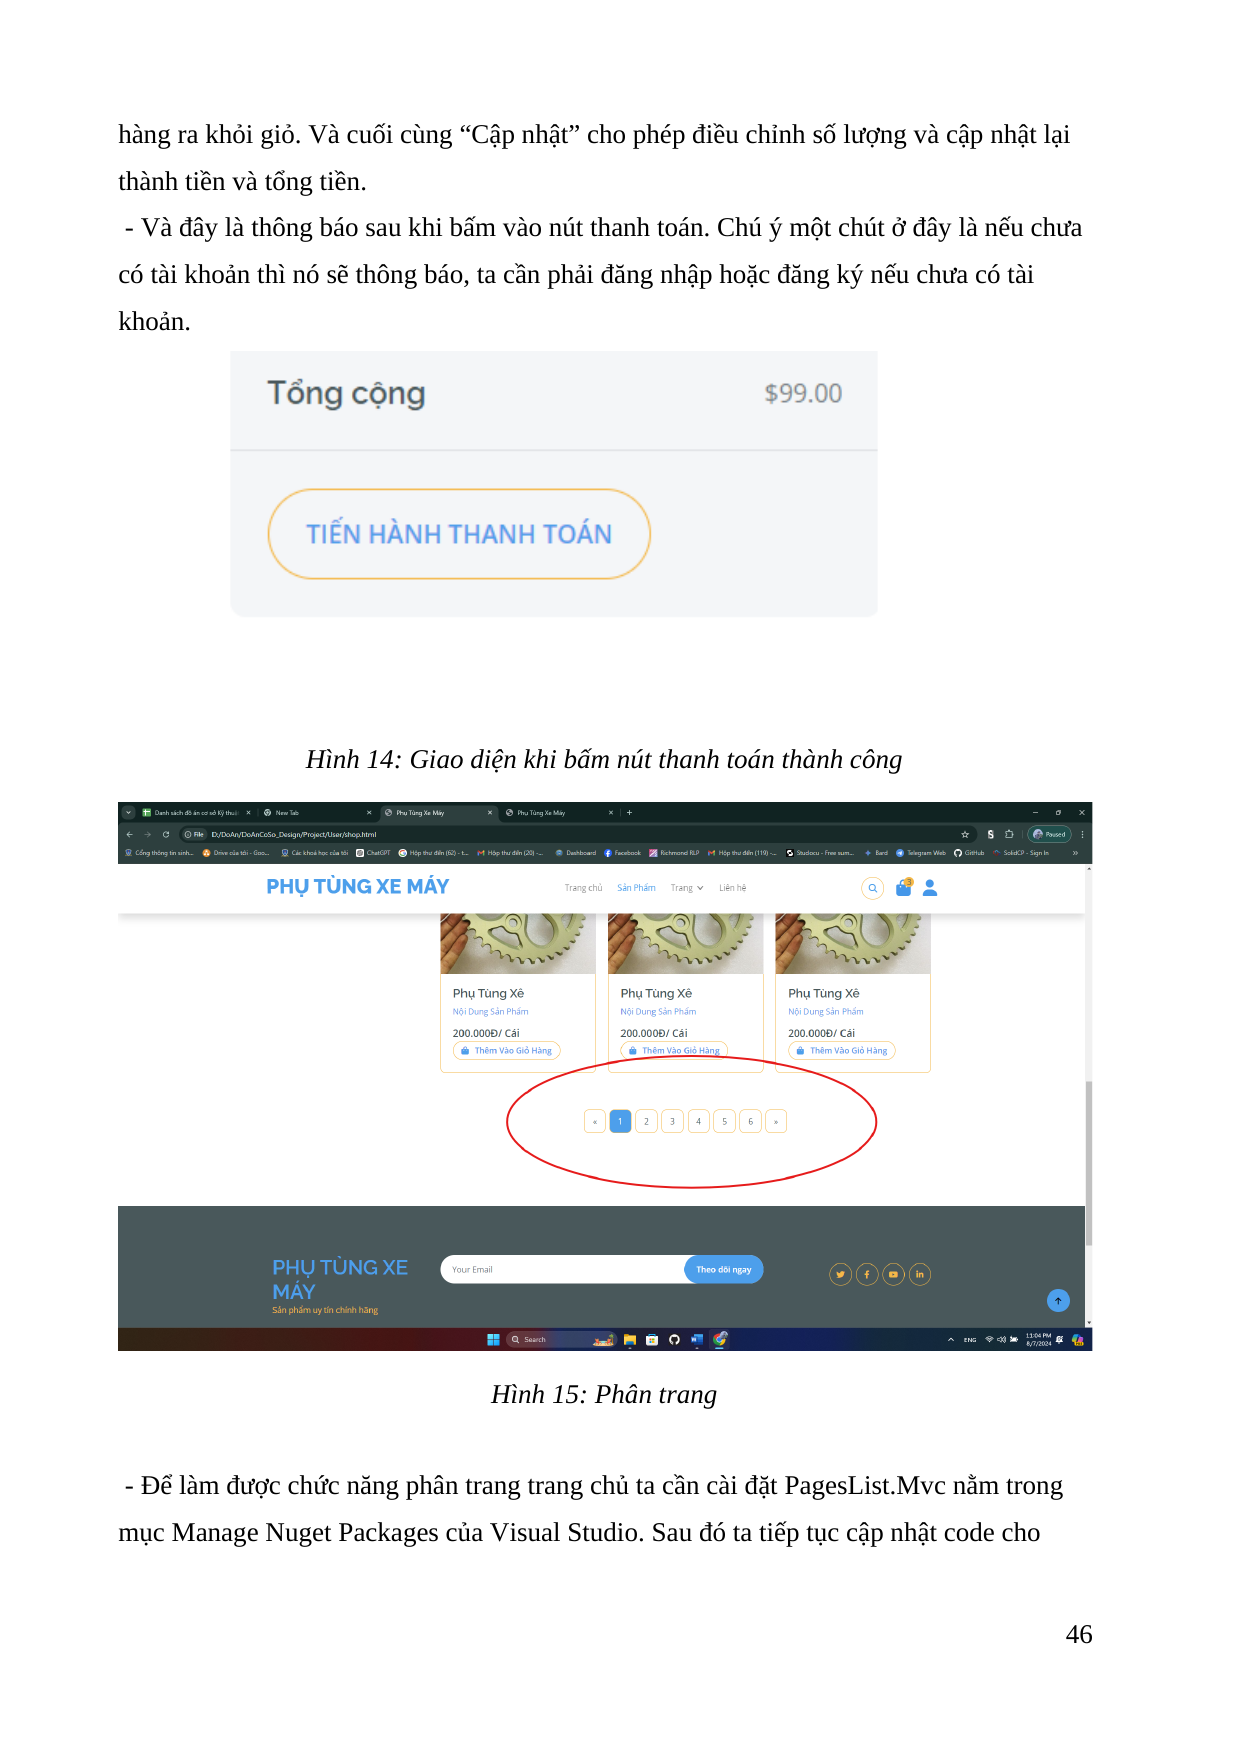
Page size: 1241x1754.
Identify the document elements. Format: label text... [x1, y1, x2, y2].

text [118, 1469, 1092, 1547]
text Hình 15: Phân trang [118, 1379, 1092, 1410]
picture [118, 802, 1093, 1351]
text Hình 14: Giao diện khi bấm nút thanh toán thành công [118, 744, 1092, 775]
text - Và đây là thông báo sau khi bấm vào nút thanh toán. Chú ý một chút ở đây là nếu chưa có tài khoản thì nó sẽ thông báo, ta cần phải đăng nhập hoặc đăng ký nếu chưa có tài khoản. [118, 211, 1092, 336]
picture [118, 351, 878, 716]
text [118, 118, 1092, 196]
